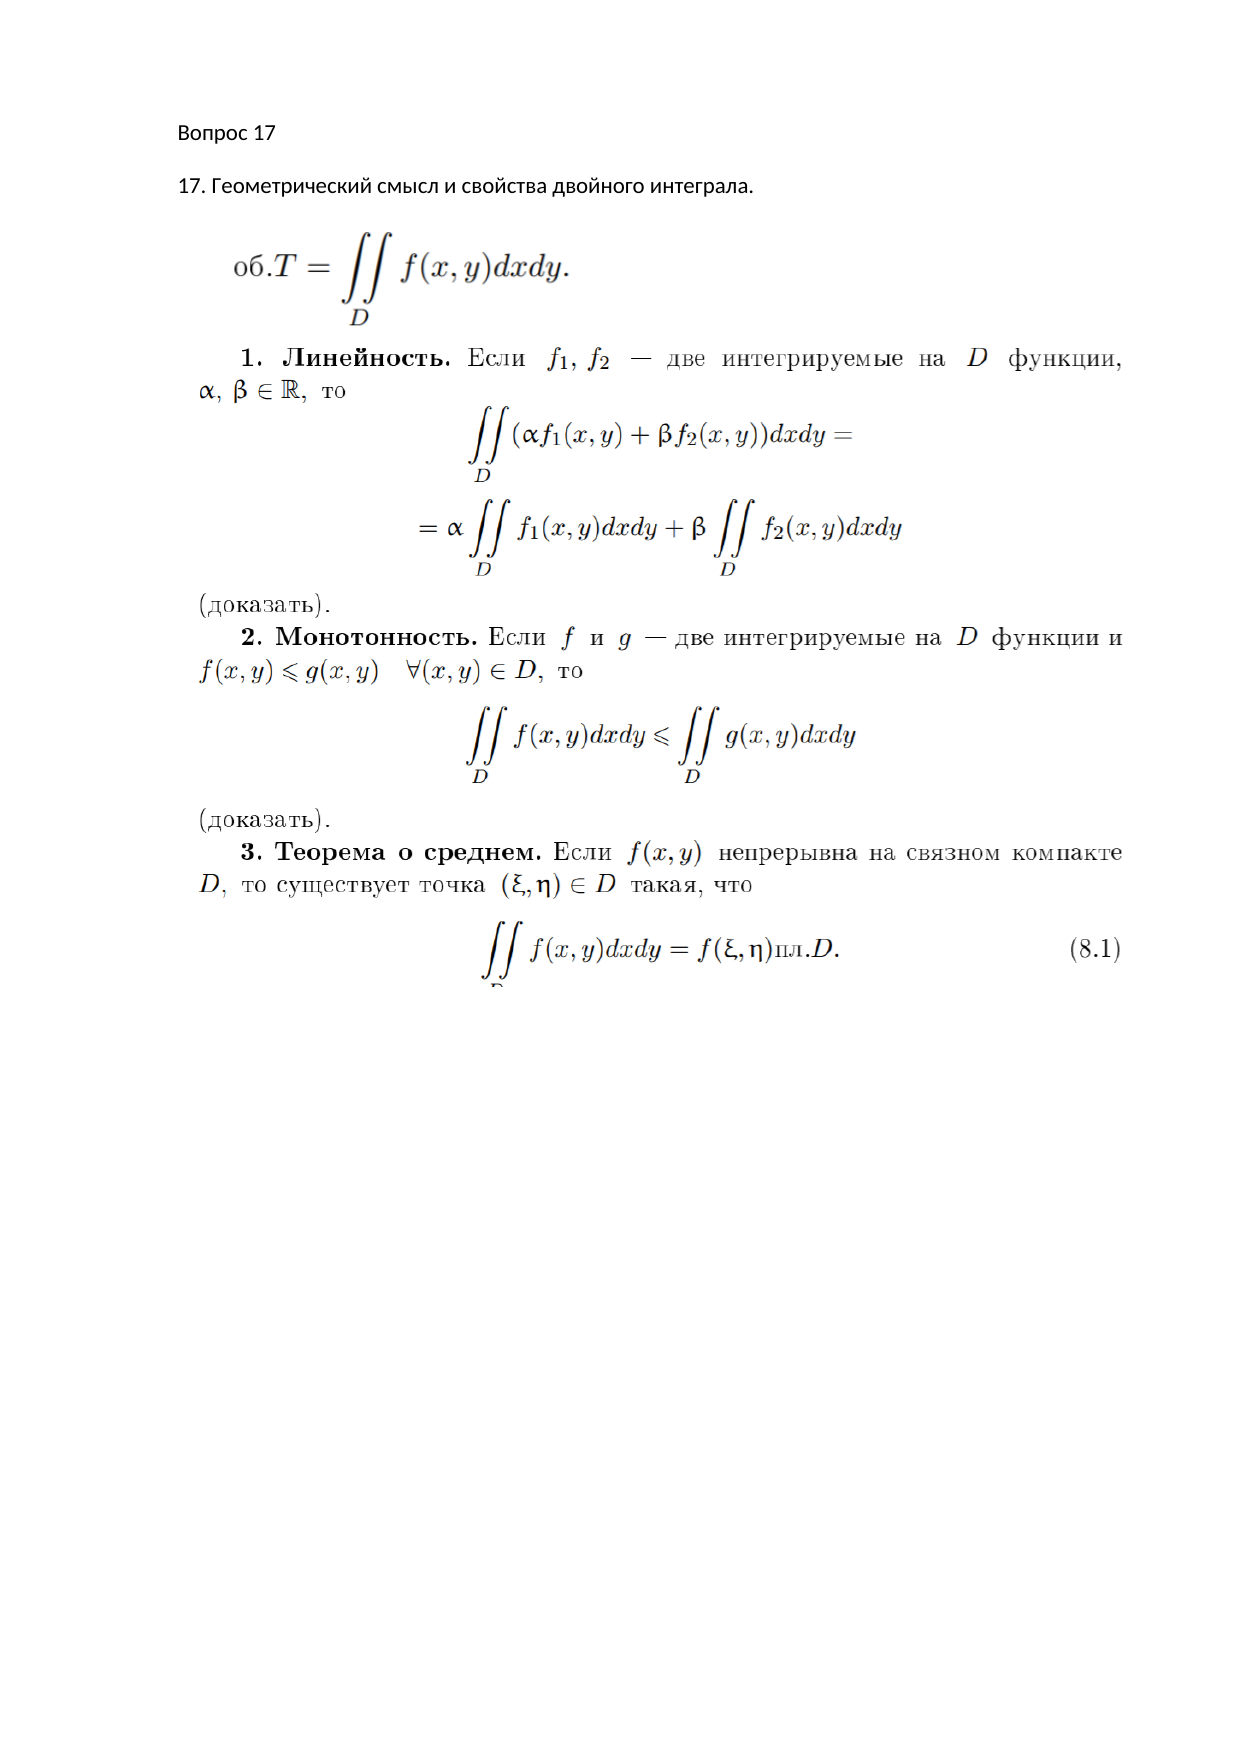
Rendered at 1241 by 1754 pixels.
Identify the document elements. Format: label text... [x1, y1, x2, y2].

picture [177, 203, 702, 340]
text Вопрос 17 [177, 118, 1152, 146]
picture [177, 343, 1152, 987]
